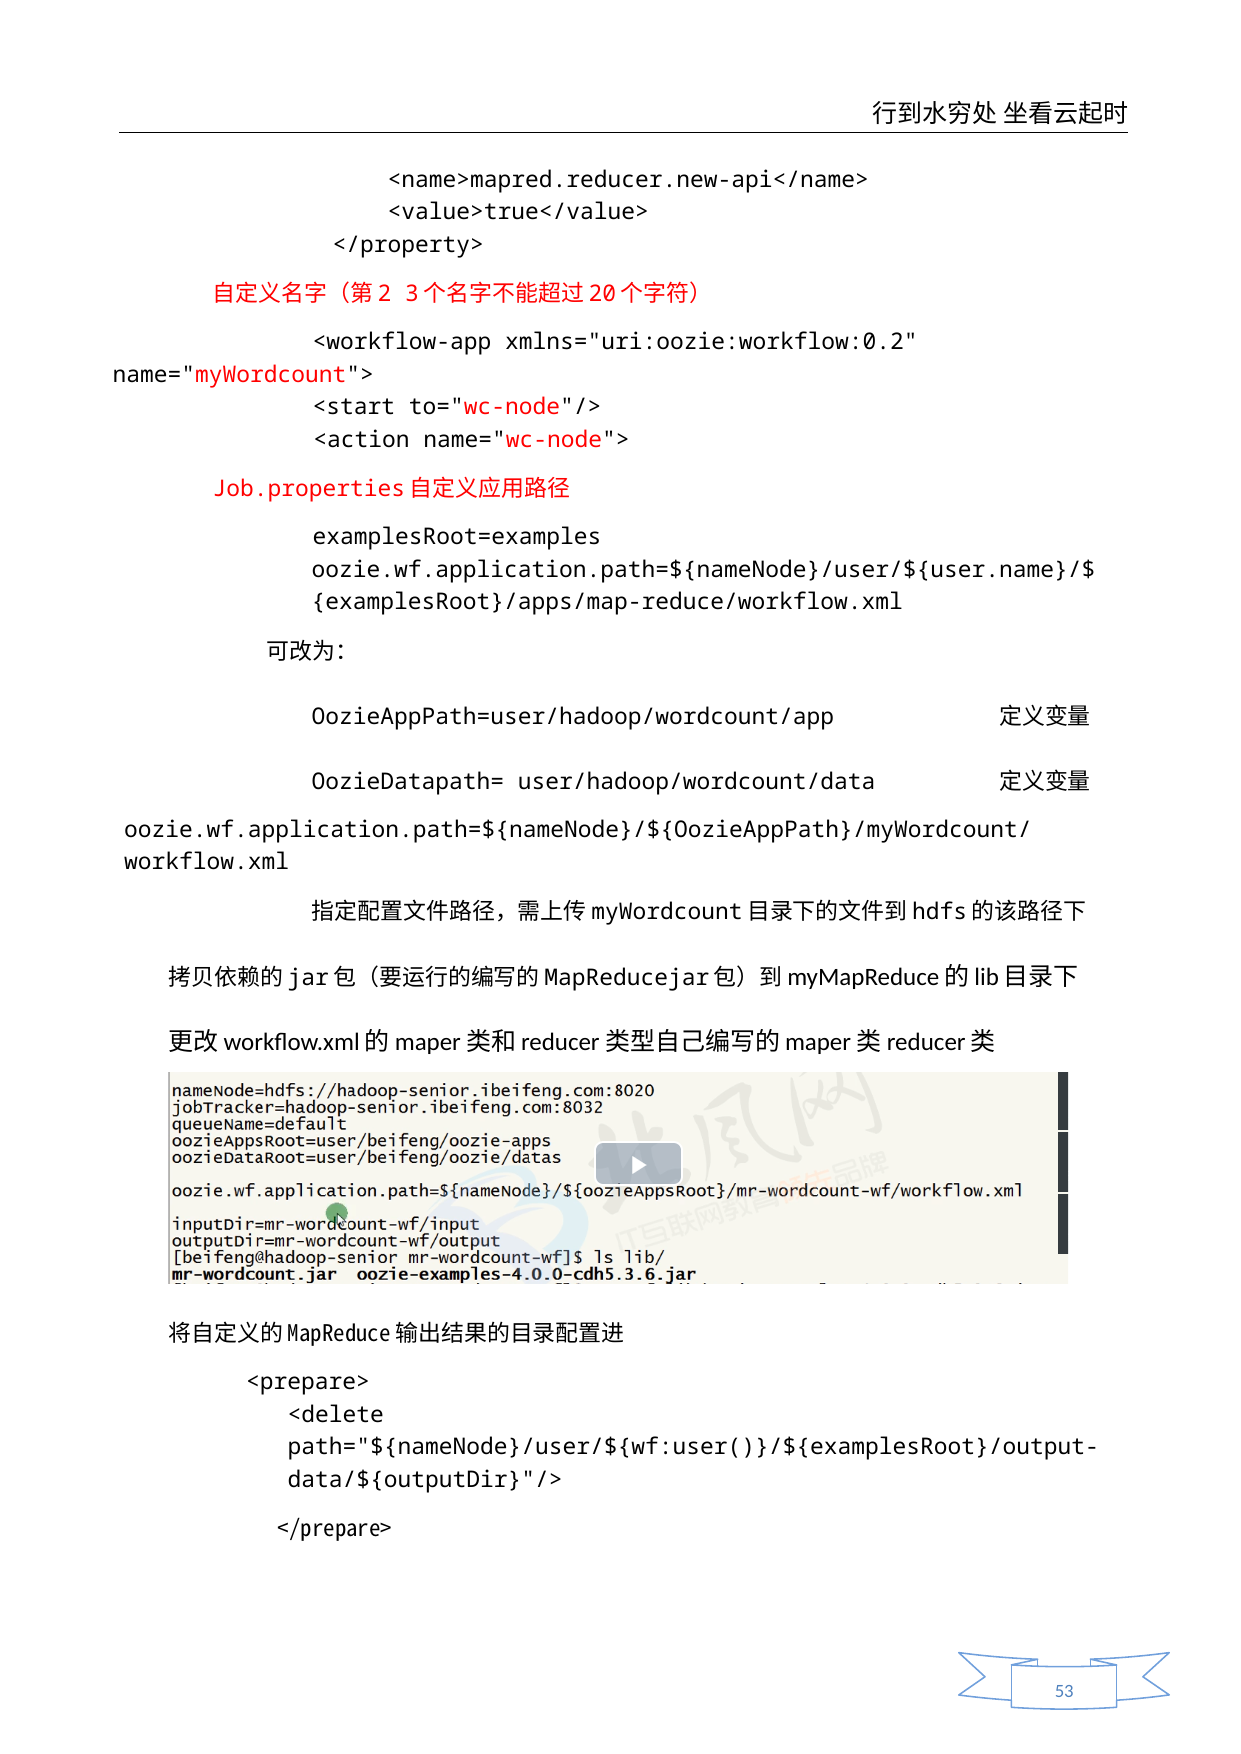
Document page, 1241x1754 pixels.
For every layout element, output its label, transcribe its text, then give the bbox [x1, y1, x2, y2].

text <name>mapred.reducer.new-api</name> [112, 162, 1128, 194]
text </property> [112, 227, 1128, 259]
text oozie.wf.application.path=${nameNode}/${OozieAppPath}/myWordcount/workflow.xml [112, 812, 1128, 877]
text 将自定义的MapReduce输出结果的目录配置进 [112, 1299, 1128, 1364]
text <action name="wc-node"> [112, 422, 1128, 454]
text Job.properties自定义应用路径 [112, 454, 1128, 519]
text 拷贝依赖的jar包（要运行的编写的MapReducejar包）到myMapReduce的lib目录下 [112, 942, 1128, 1007]
text 自定义名字（第2 3个名字不能超过20个字符） [112, 259, 1128, 324]
text oozie.wf.application.path=${nameNode}/user/${user.name}/${examplesRoot}/apps/map-reduce/workflow.xml [311, 552, 1128, 617]
text OozieAppPath=user/hadoop/wordcount/app 定义变量 [112, 682, 1128, 747]
text 更改workflow.xml的maper类和reducer类型自己编写的maper类 reducer类 [112, 1007, 1128, 1072]
text examplesRoot=examples [112, 519, 1128, 552]
text <workflow-app xmlns="uri:oozie:workflow:0.2" name="myWordcount"> [112, 324, 1128, 389]
text OozieDatapath= user/hadoop/wordcount/data 定义变量 [112, 747, 1128, 812]
text <value>true</value> [112, 194, 1128, 227]
picture [168, 1072, 1069, 1284]
text <delete path="${nameNode}/user/${wf:user()}/${examplesRoot}/output-data/${outputDir}"/> [287, 1397, 1128, 1494]
text </prepare> [112, 1494, 1128, 1559]
text 指定配置文件路径，需上传myWordcount目录下的文件到hdfs的该路径下 [112, 877, 1128, 942]
text 可改为： [112, 617, 1128, 682]
text <prepare> [112, 1364, 1128, 1397]
text <start to="wc-node"/> [112, 389, 1128, 422]
